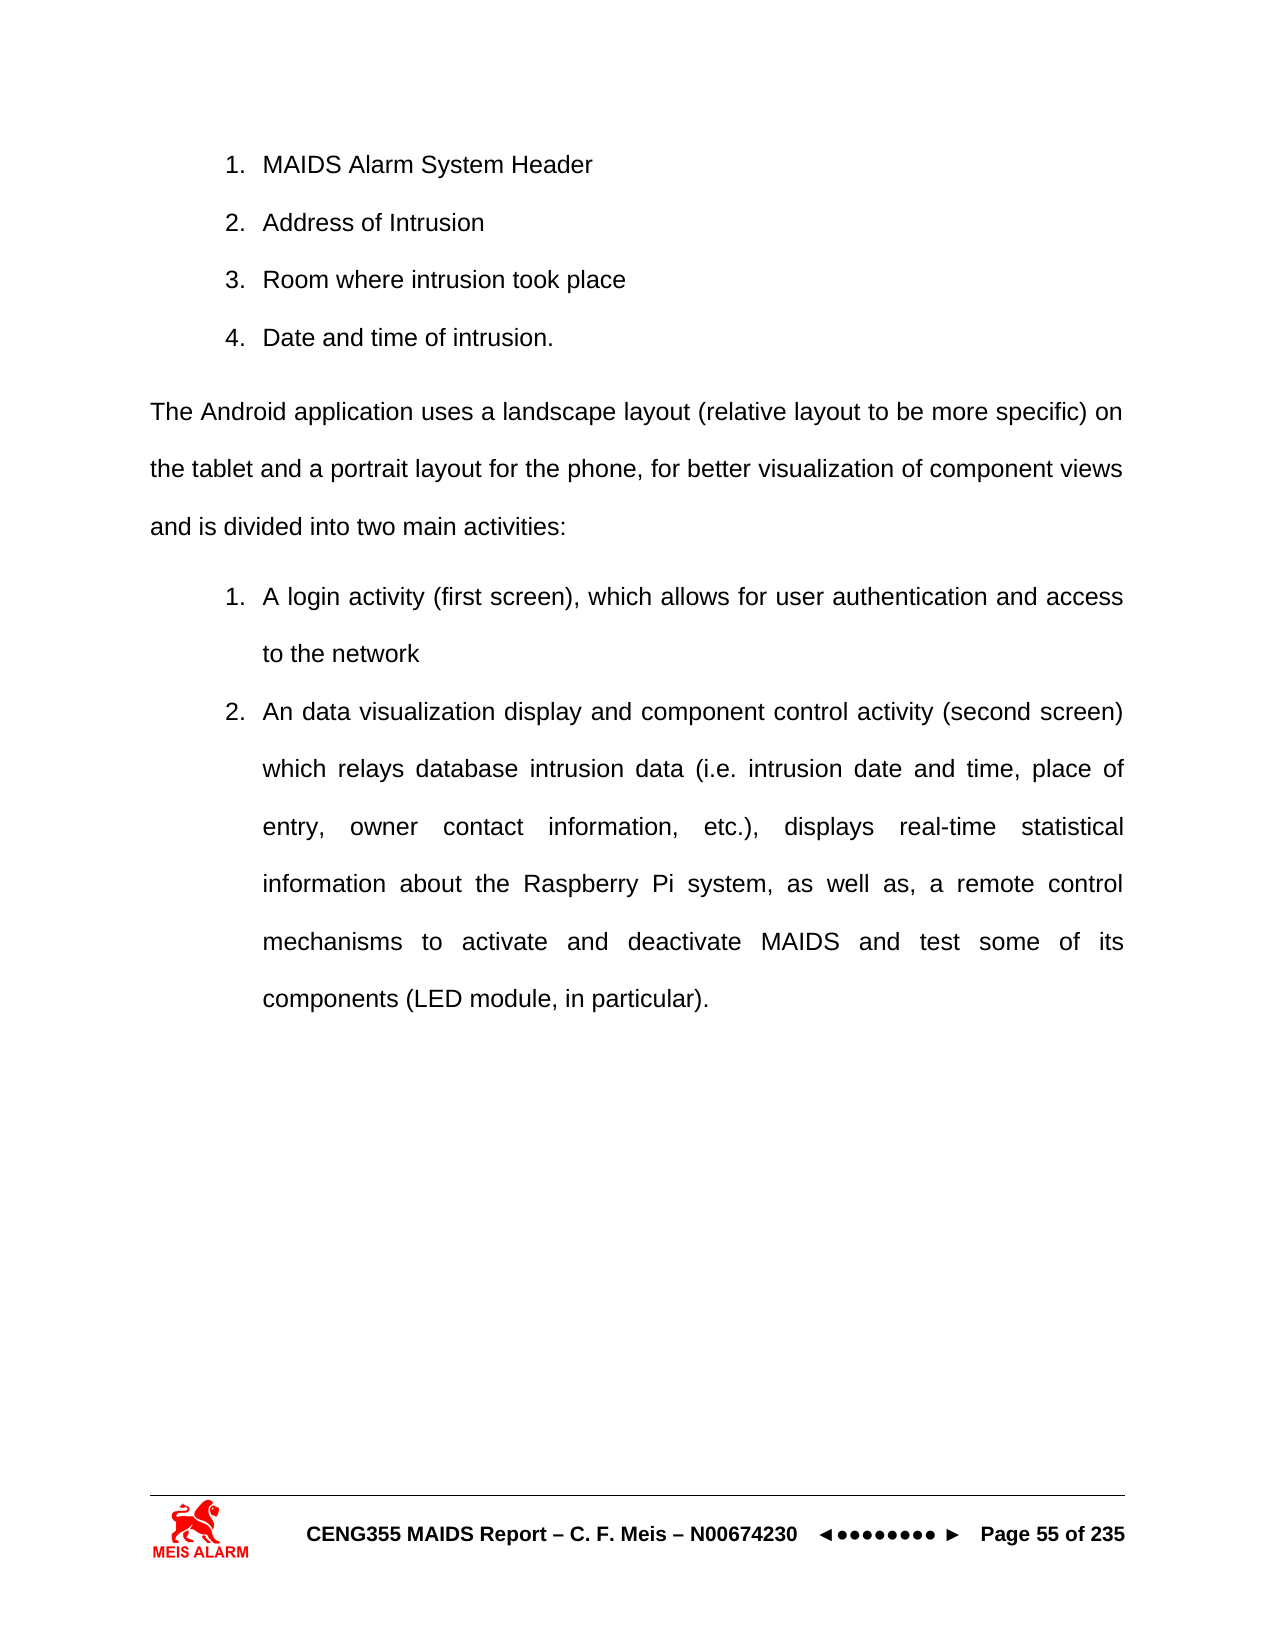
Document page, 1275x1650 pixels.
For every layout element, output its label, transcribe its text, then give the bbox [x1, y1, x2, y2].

list Date and time of intrusion. [225, 322, 1125, 351]
list An data visualization display and component control activity (second screen) which relays database intrusion data (i.e. intrusion date and time, place of entry, owner contact information, etc.), displays real-time statistical information about the Raspberry Pi system, as well as, a remote control mechanisms to activate and deactivate MAIDS and test some of its components (LED module, in particular). [225, 697, 1125, 1013]
list Address of Intrusion [225, 207, 1125, 236]
list MAIDS Alarm System Header [225, 150, 1125, 179]
text The Android application uses a landscape layout (relative layout to be more specific) on the tablet and a portrait layout for the phone, for better visualization of component views and is divided into two main activities: [150, 397, 1125, 540]
list A login activity (first screen), which allows for user authentication and access to the network [225, 582, 1125, 668]
list Room where intrusion took place [225, 265, 1125, 294]
picture [150, 1498, 253, 1561]
